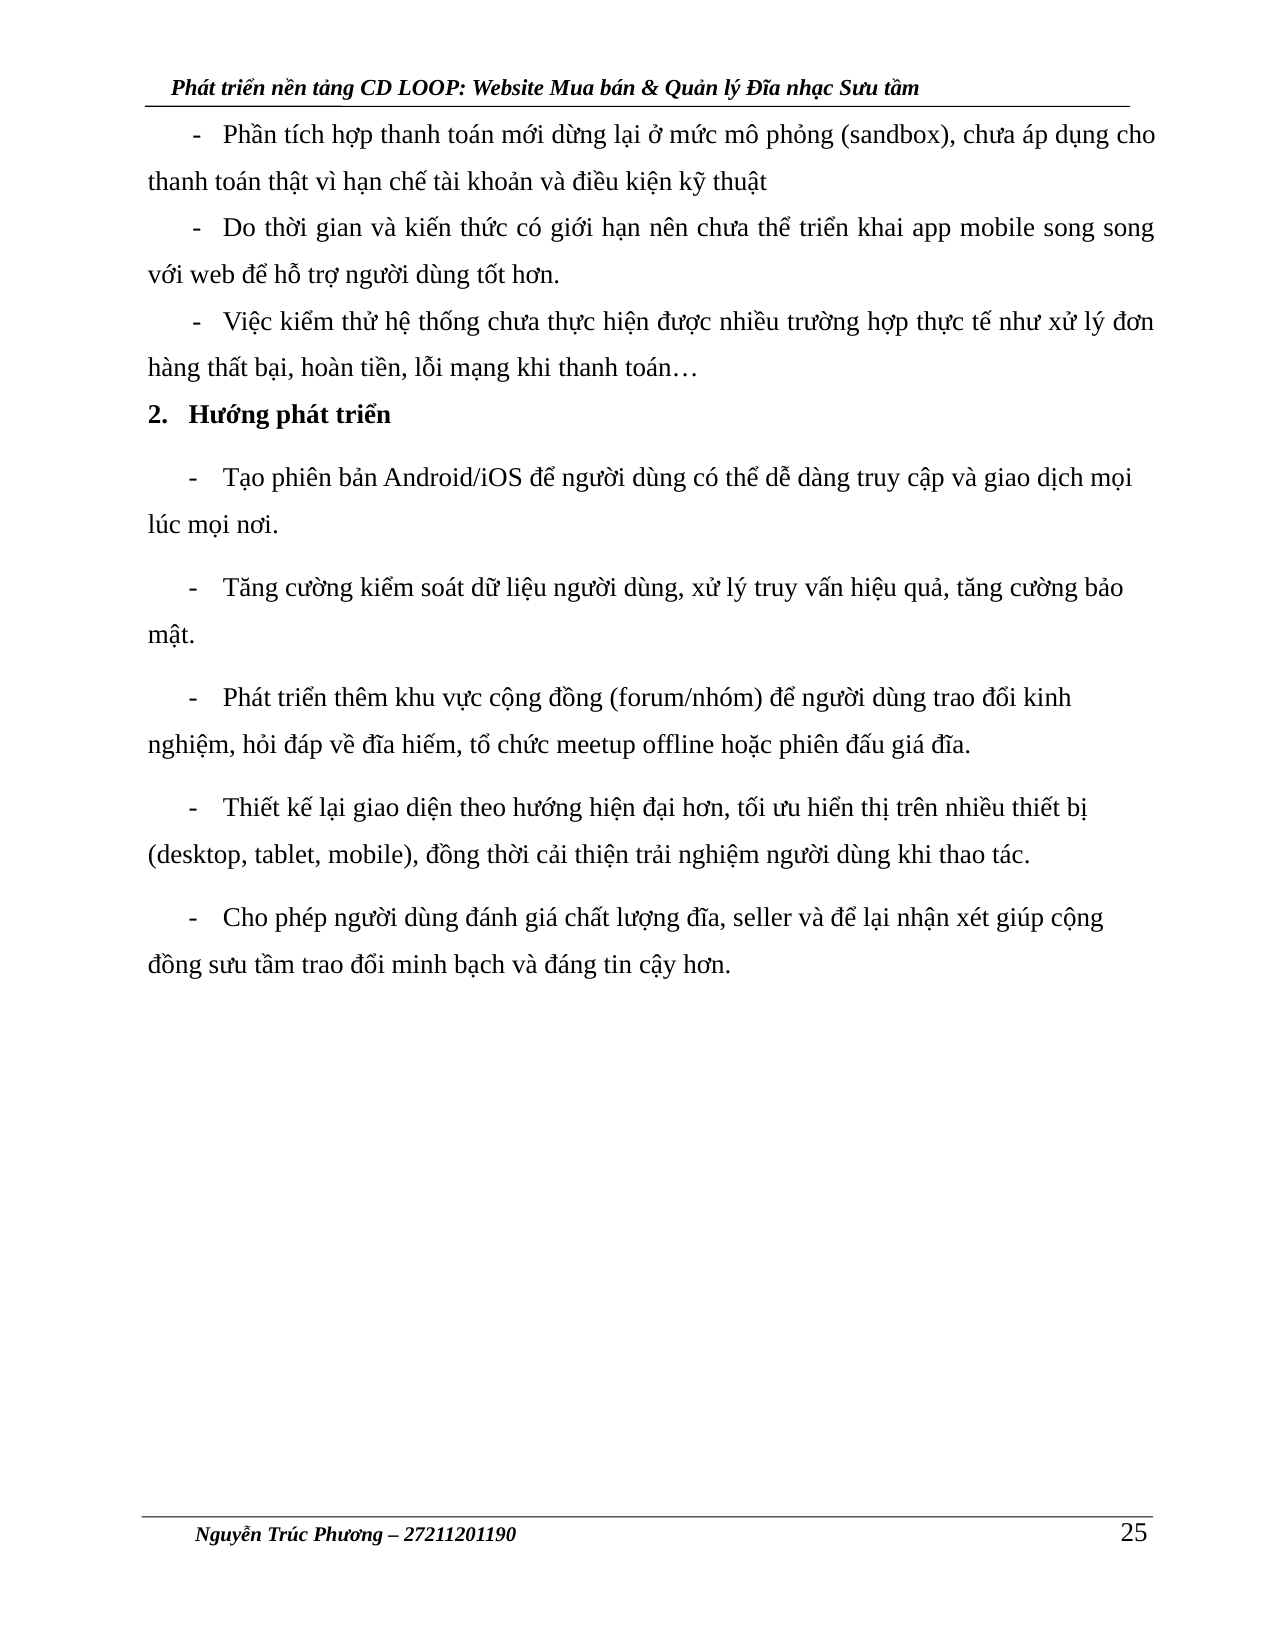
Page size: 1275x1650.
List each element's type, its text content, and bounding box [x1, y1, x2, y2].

list Việc kiểm thử hệ thống chưa thực hiện được nhiều trường hợp thực tế như xử lý đơn hàng thất bại, hoàn tiền, lỗi mạng khi thanh toán… [148, 305, 1157, 383]
list Phần tích hợp thanh toán mới dừng lại ở mức mô phỏng (sandbox), chưa áp dụng cho thanh toán thật vì hạn chế tài khoản và điều kiện kỹ thuật [148, 118, 1157, 196]
text - Phát triển thêm khu vực cộng đồng (forum/nhóm) để người dùng trao đổi kinh nghiệm, hỏi đáp về đĩa hiếm, tổ chức meetup offline hoặc phiên đấu giá đĩa. [148, 681, 1157, 759]
list Hướng phát triển [148, 398, 1157, 429]
list Do thời gian và kiến thức có giới hạn nên chưa thể triển khai app mobile song song với web để hỗ trợ người dùng tốt hơn. [148, 211, 1157, 289]
text - Cho phép người dùng đánh giá chất lượng đĩa, seller và để lại nhận xét giúp cộng đồng sưu tầm trao đổi minh bạch và đáng tin cậy hơn. [148, 901, 1157, 979]
text - Thiết kế lại giao diện theo hướng hiện đại hơn, tối ưu hiển thị trên nhiều thiết bị (desktop, tablet, mobile), đồng thời cải thiện trải nghiệm người dùng khi thao tác. [148, 791, 1157, 869]
text - Tạo phiên bản Android/iOS để người dùng có thể dễ dàng truy cập và giao dịch mọi lúc mọi nơi. [148, 461, 1157, 539]
text - Tăng cường kiểm soát dữ liệu người dùng, xử lý truy vấn hiệu quả, tăng cường bảo mật. [148, 571, 1157, 649]
